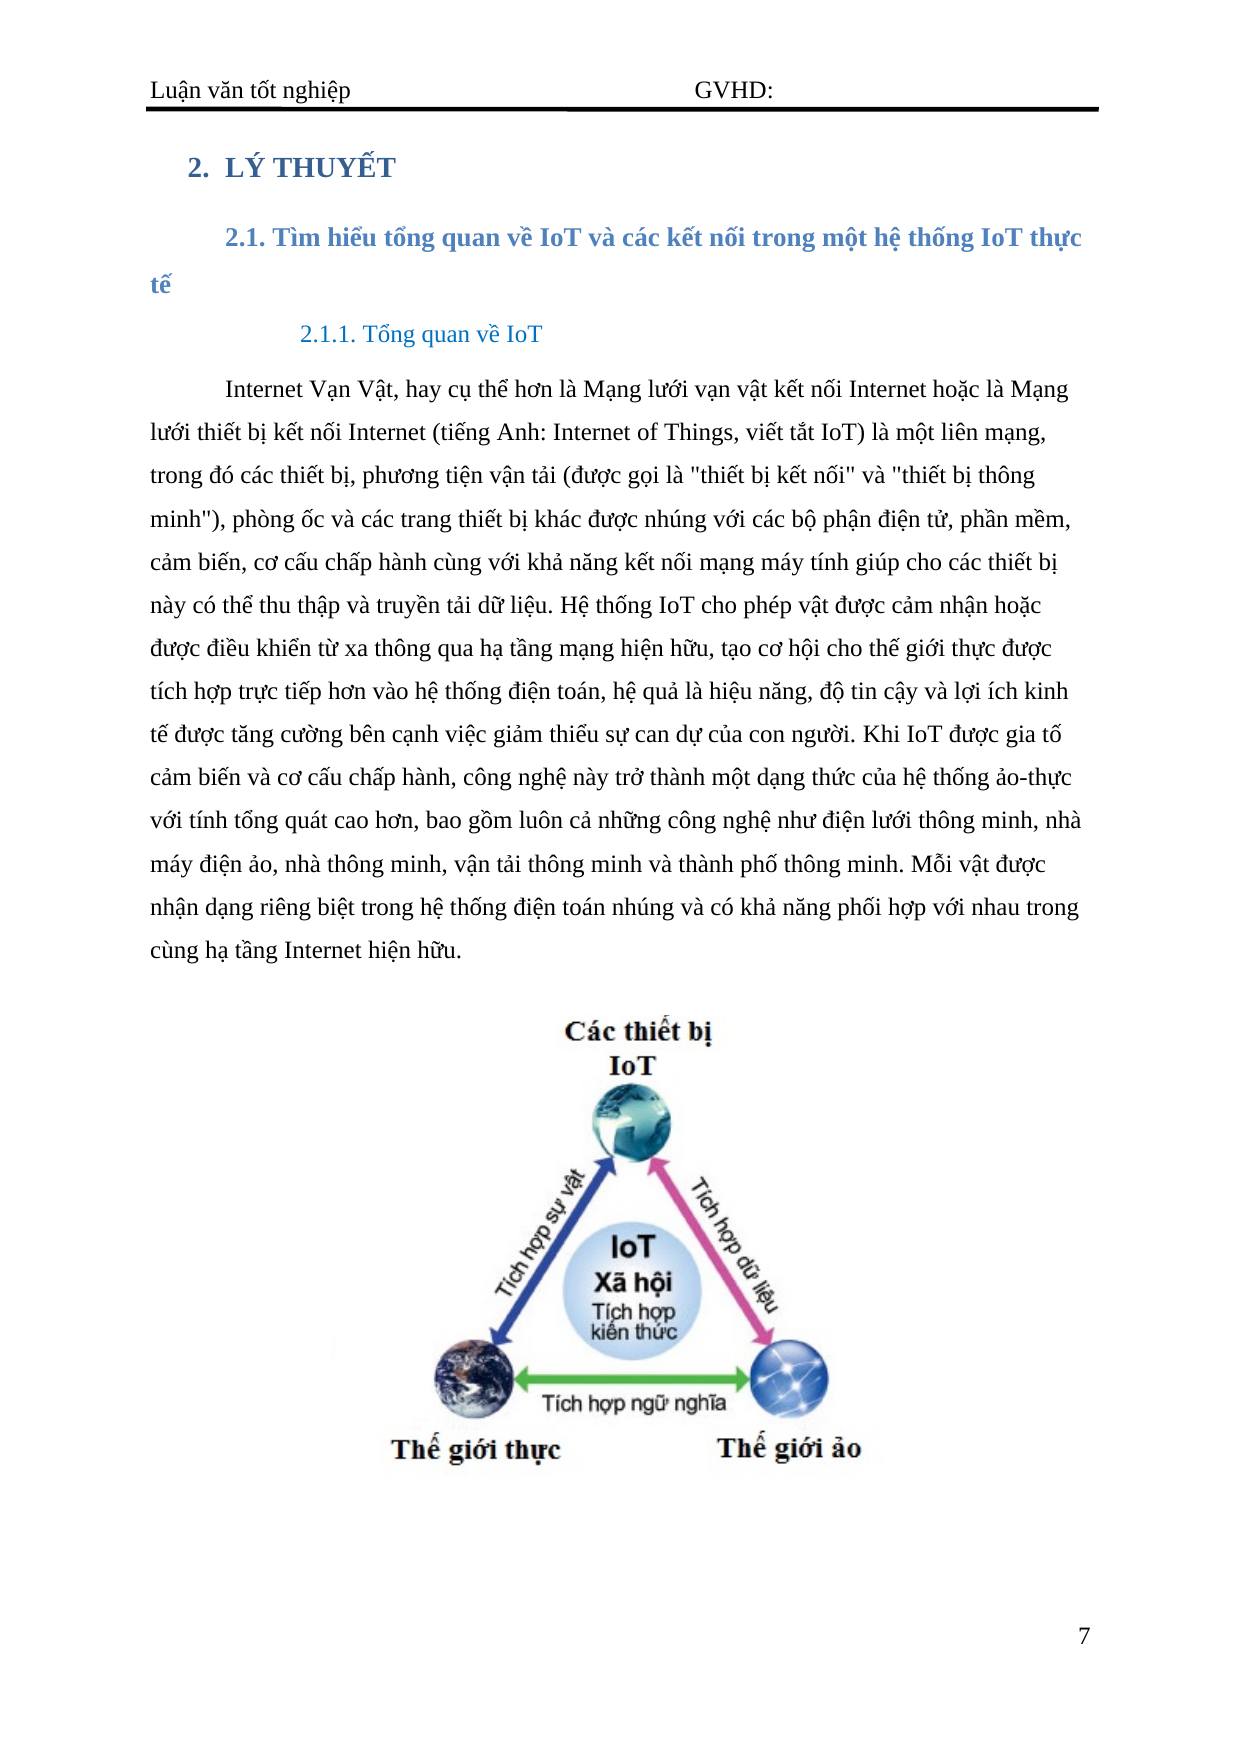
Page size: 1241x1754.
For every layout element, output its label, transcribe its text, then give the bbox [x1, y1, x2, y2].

subtitle 2.1. Tìm hiểu tổng quan về IoT và các kết nối trong một hệ thống IoT thực tế [150, 221, 1090, 299]
picture [331, 1015, 928, 1496]
subtitle 2.1.1. Tổng quan về IoT [225, 319, 1090, 347]
text Internet Vạn Vật, hay cụ thể hơn là Mạng lưới vạn vật kết nối Internet hoặc là Mạng lưới thiết bị kết nối Internet (tiếng Anh: Internet of Things, viết tắt IoT) là một liên mạng, trong đó các thiết bị, phương tiện vận tải (được gọi là "thiết bị kết nối" và "thiết bị thông minh"), phòng ốc và các trang thiết bị khác được nhúng với các bộ phận điện tử, phần mềm, cảm biến, cơ cấu chấp hành cùng với khả năng kết nối mạng máy tính giúp cho các thiết bị này có thể thu thập và truyền tải dữ liệu. Hệ thống IoT cho phép vật được cảm nhận hoặc được điều khiển từ xa thông qua hạ tầng mạng hiện hữu, tạo cơ hội cho thế giới thực được tích hợp trực tiếp hơn vào hệ thống điện toán, hệ quả là hiệu năng, độ tin cậy và lợi ích kinh tế được tăng cường bên cạnh việc giảm thiểu sự can dự của con người. Khi IoT được gia tố cảm biến và cơ cấu chấp hành, công nghệ này trở thành một dạng thức của hệ thống ảo-thực với tính tổng quát cao hơn, bao gồm luôn cả những công nghệ như điện lưới thông minh, nhà máy điện ảo, nhà thông minh, vận tải thông minh và thành phố thông minh. Mỗi vật được nhận dạng riêng biệt trong hệ thống điện toán nhúng và có khả năng phối hợp với nhau trong cùng hạ tầng Internet hiện hữu. [150, 374, 1090, 964]
subtitle LÝ THUYẾT [187, 150, 1090, 183]
